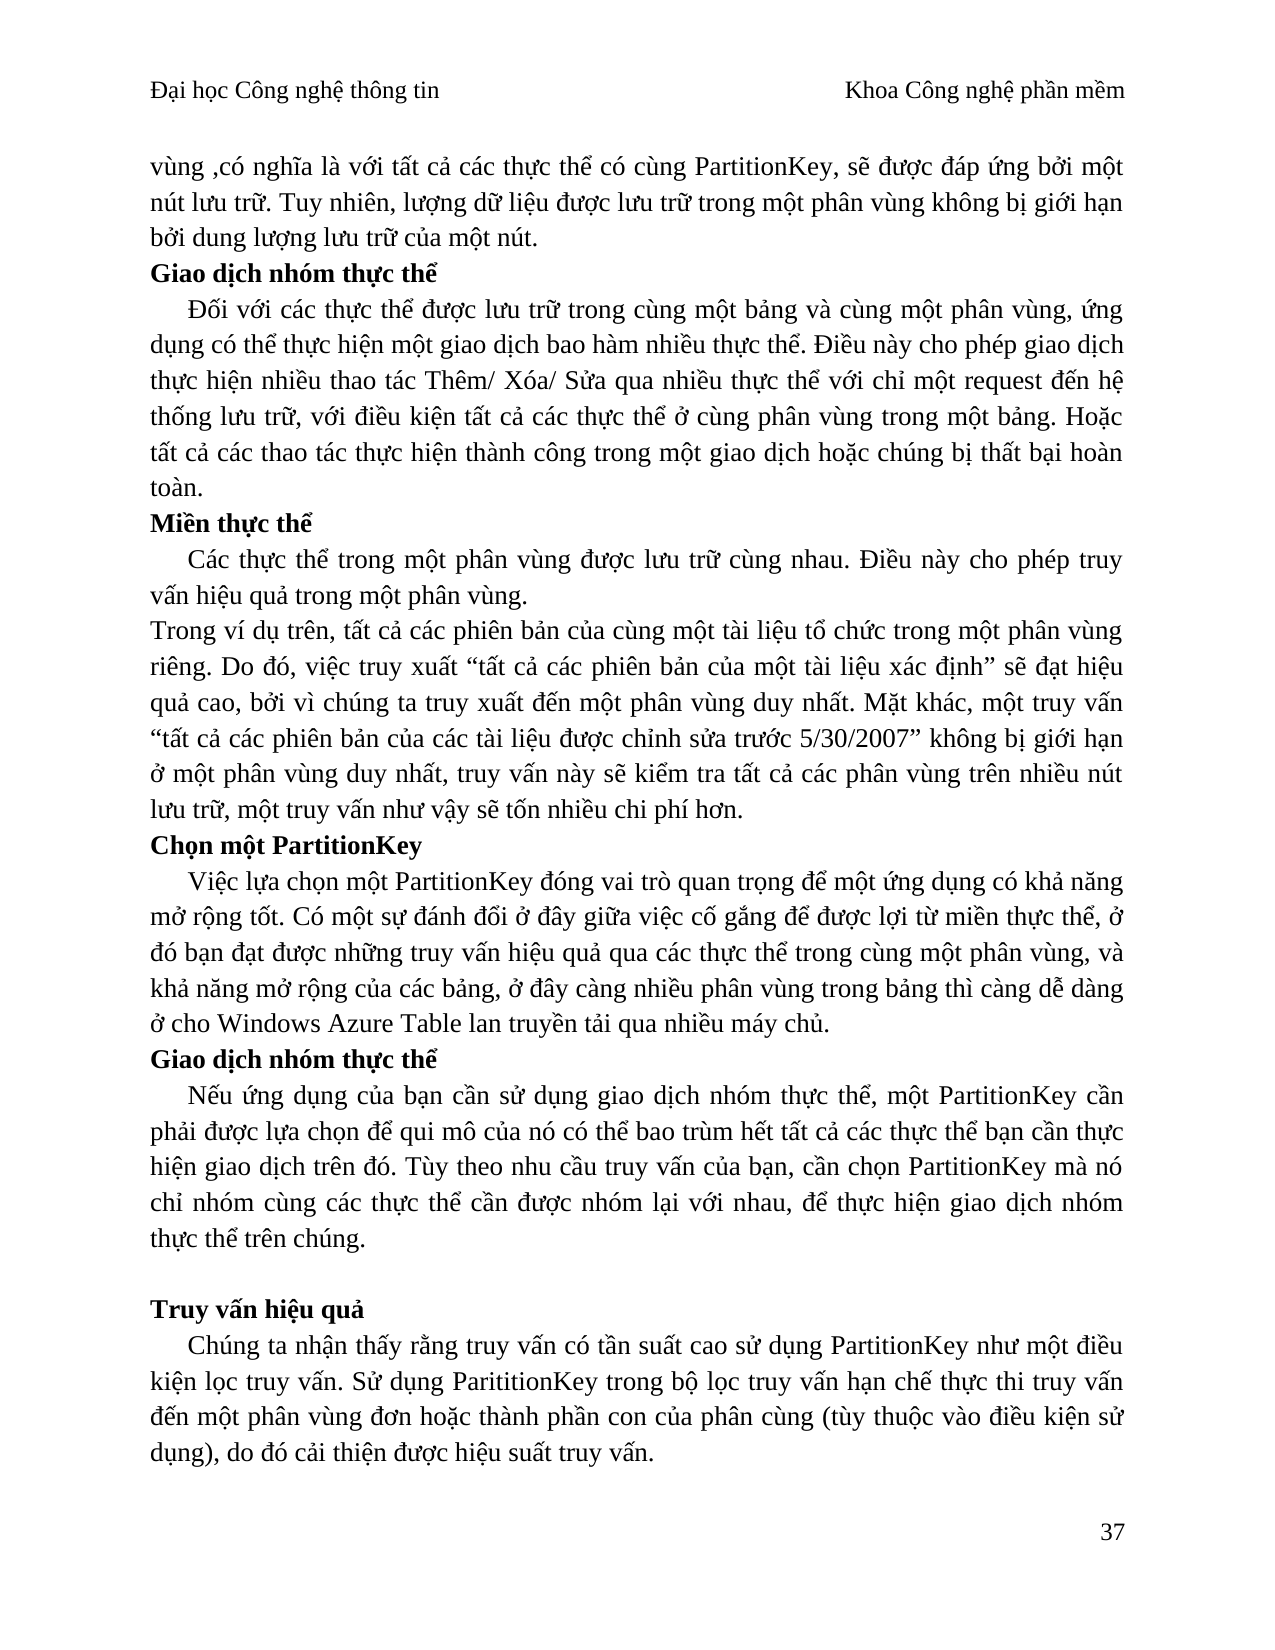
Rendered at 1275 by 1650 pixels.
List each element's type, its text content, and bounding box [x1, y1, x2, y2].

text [150, 150, 1125, 253]
text Chúng ta nhận thấy rằng truy vấn có tần suất cao sử dụng PartitionKey như một điều kiện lọc truy vấn. Sử dụng ParititionKey trong bộ lọc truy vấn hạn chế thực thi truy vấn đến một phân vùng đơn hoặc thành phần con của phân cùng (tùy thuộc vào điều kiện sử dụng), do đó cải thiện được hiệu suất truy vấn. [150, 1329, 1125, 1467]
text Trong ví dụ trên, tất cả các phiên bản của cùng một tài liệu tổ chức trong một phân vùng riêng. Do đó, việc truy xuất “tất cả các phiên bản của một tài liệu xác định” sẽ đạt hiệu quả cao, bởi vì chúng ta truy xuất đến một phân vùng duy nhất. Mặt khác, một truy vấn “tất cả các phiên bản của các tài liệu được chỉnh sửa trước 5/30/2007” không bị giới hạn ở một phân vùng duy nhất, truy vấn này sẽ kiểm tra tất cả các phân vùng trên nhiều nút lưu trữ, một truy vấn như vậy sẽ tốn nhiều chi phí hơn. [150, 614, 1125, 824]
text Chọn một PartitionKey [150, 829, 1125, 860]
text Việc lựa chọn một PartitionKey đóng vai trò quan trọng để một ứng dụng có khả năng mở rộng tốt. Có một sự đánh đổi ở đây giữa việc cố gắng để được lợi từ miền thực thể, ở đó bạn đạt được những truy vấn hiệu quả qua các thực thể trong cùng một phân vùng, và khả năng mở rộng của các bảng, ở đây càng nhiều phân vùng trong bảng thì càng dễ dàng ở cho Windows Azure Table lan truyền tải qua nhiều máy chủ. [150, 864, 1125, 1039]
text Nếu ứng dụng của bạn cần sử dụng giao dịch nhóm thực thể, một PartitionKey cần phải được lựa chọn để qui mô của nó có thể bao trùm hết tất cả các thực thể bạn cần thực hiện giao dịch trên đó. Tùy theo nhu cầu truy vấn của bạn, cần chọn PartitionKey mà nó chỉ nhóm cùng các thực thể cần được nhóm lại với nhau, để thực hiện giao dịch nhóm thực thể trên chúng. [150, 1079, 1125, 1253]
text Giao dịch nhóm thực thể [150, 257, 1125, 288]
text Các thực thể trong một phân vùng được lưu trữ cùng nhau. Điều này cho phép truy vấn hiệu quả trong một phân vùng. [150, 543, 1125, 610]
text Giao dịch nhóm thực thể [150, 1043, 1125, 1074]
text Truy vấn hiệu quả [150, 1293, 1125, 1324]
text Miền thực thể [150, 507, 1125, 538]
text Đối với các thực thể được lưu trữ trong cùng một bảng và cùng một phân vùng, ứng dụng có thể thực hiện một giao dịch bao hàm nhiều thực thể. Điều này cho phép giao dịch thực hiện nhiều thao tác Thêm/ Xóa/ Sửa qua nhiều thực thể với chỉ một request đến hệ thống lưu trữ, với điều kiện tất cả các thực thể ở cùng phân vùng trong một bảng. Hoặc tất cả các thao tác thực hiện thành công trong một giao dịch hoặc chúng bị thất bại hoàn toàn. [150, 293, 1125, 503]
